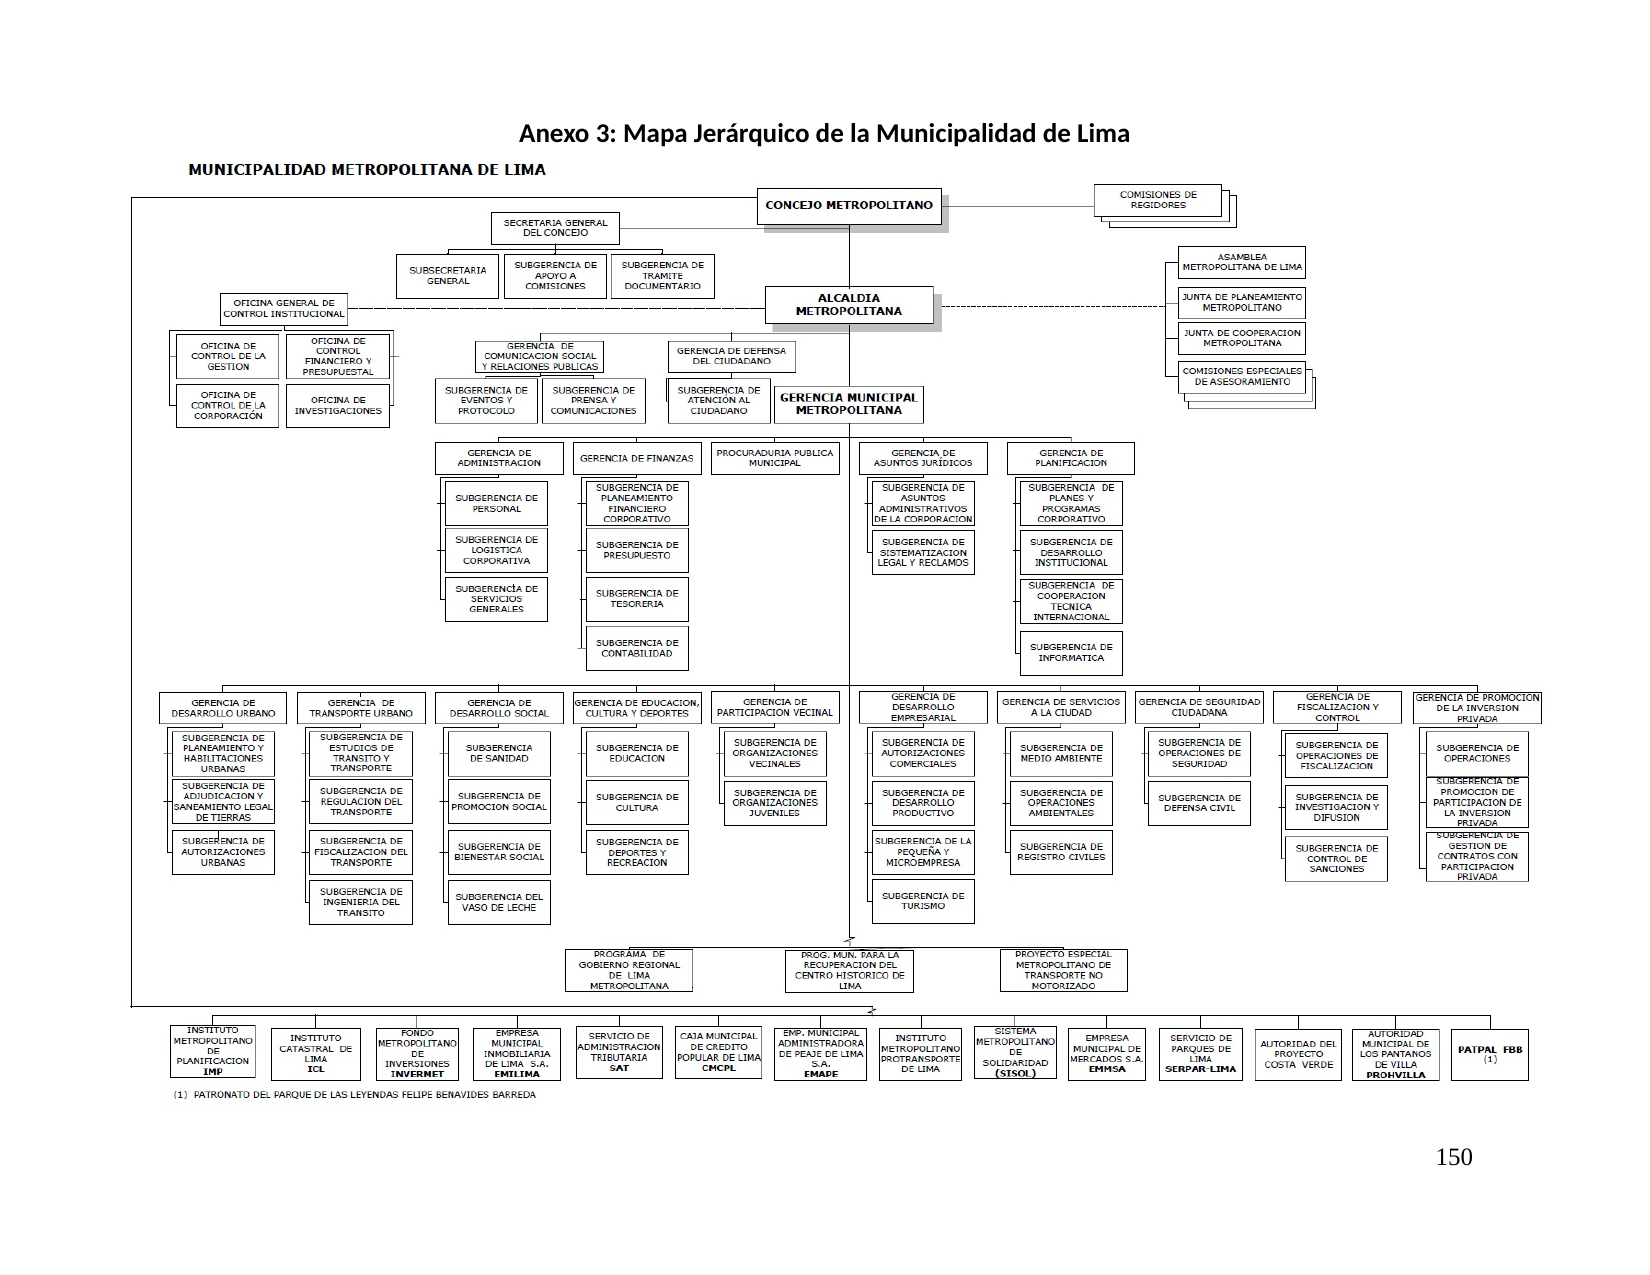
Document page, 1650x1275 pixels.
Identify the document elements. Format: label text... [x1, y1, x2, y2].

picture [118, 161, 1554, 1114]
text Anexo 3: Mapa Jerárquico de la Municipalidad de Lima [177, 116, 1473, 149]
